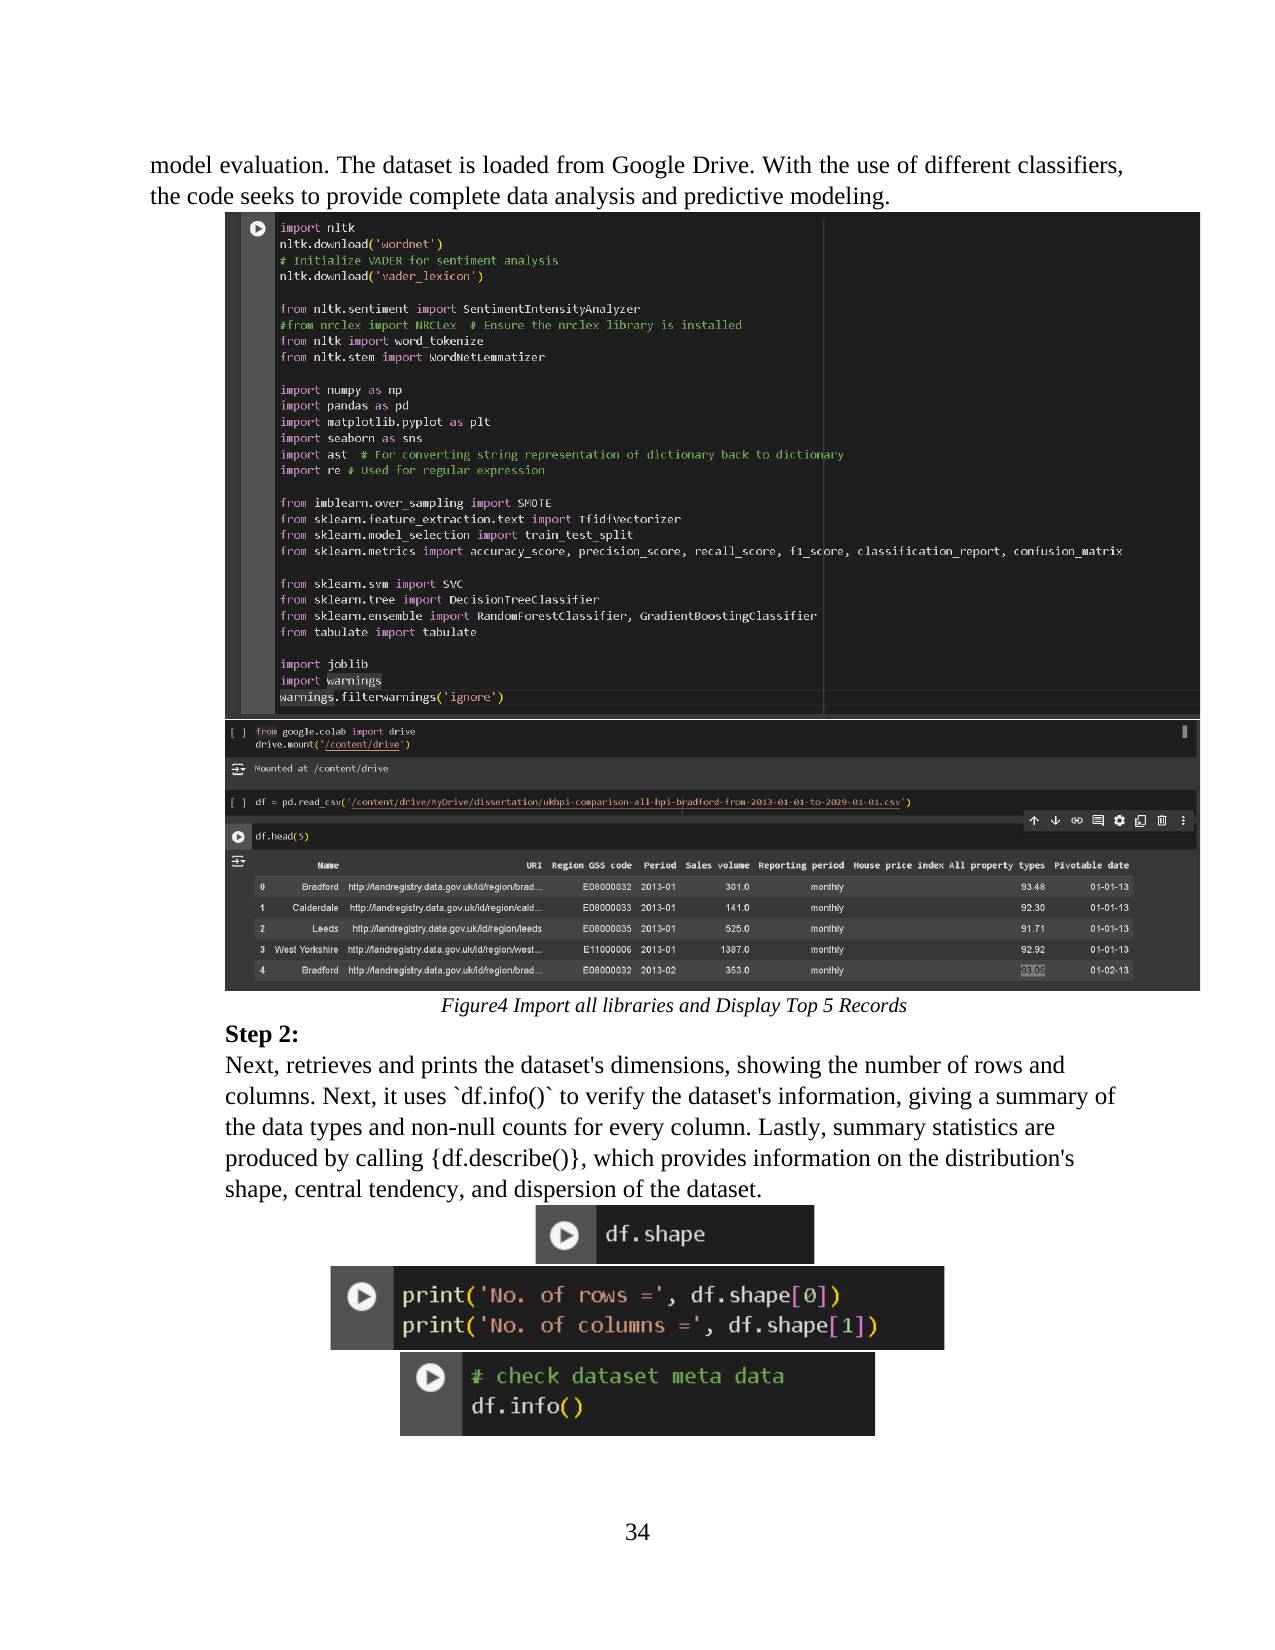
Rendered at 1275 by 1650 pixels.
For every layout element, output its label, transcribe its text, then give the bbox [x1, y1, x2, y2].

text Figure4 Import all libraries and Display Top 5 Records [150, 993, 1125, 1017]
picture [330, 1266, 945, 1350]
picture [225, 212, 1200, 719]
text Step 2: [150, 1019, 1125, 1048]
text Next, retrieves and prints the dataset's dimensions, showing the number of rows and columns. Next, it uses `df.info()` to verify the dataset's information, giving a summary of the data types and non-null counts for every column. Lastly, summary statistics are produced by calling {df.describe()}, which provides information on the distribution's shape, central tendency, and dispersion of the dataset. [225, 1050, 1125, 1203]
picture [225, 720, 1200, 991]
picture [535, 1205, 815, 1264]
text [150, 150, 1125, 210]
picture [400, 1352, 876, 1436]
